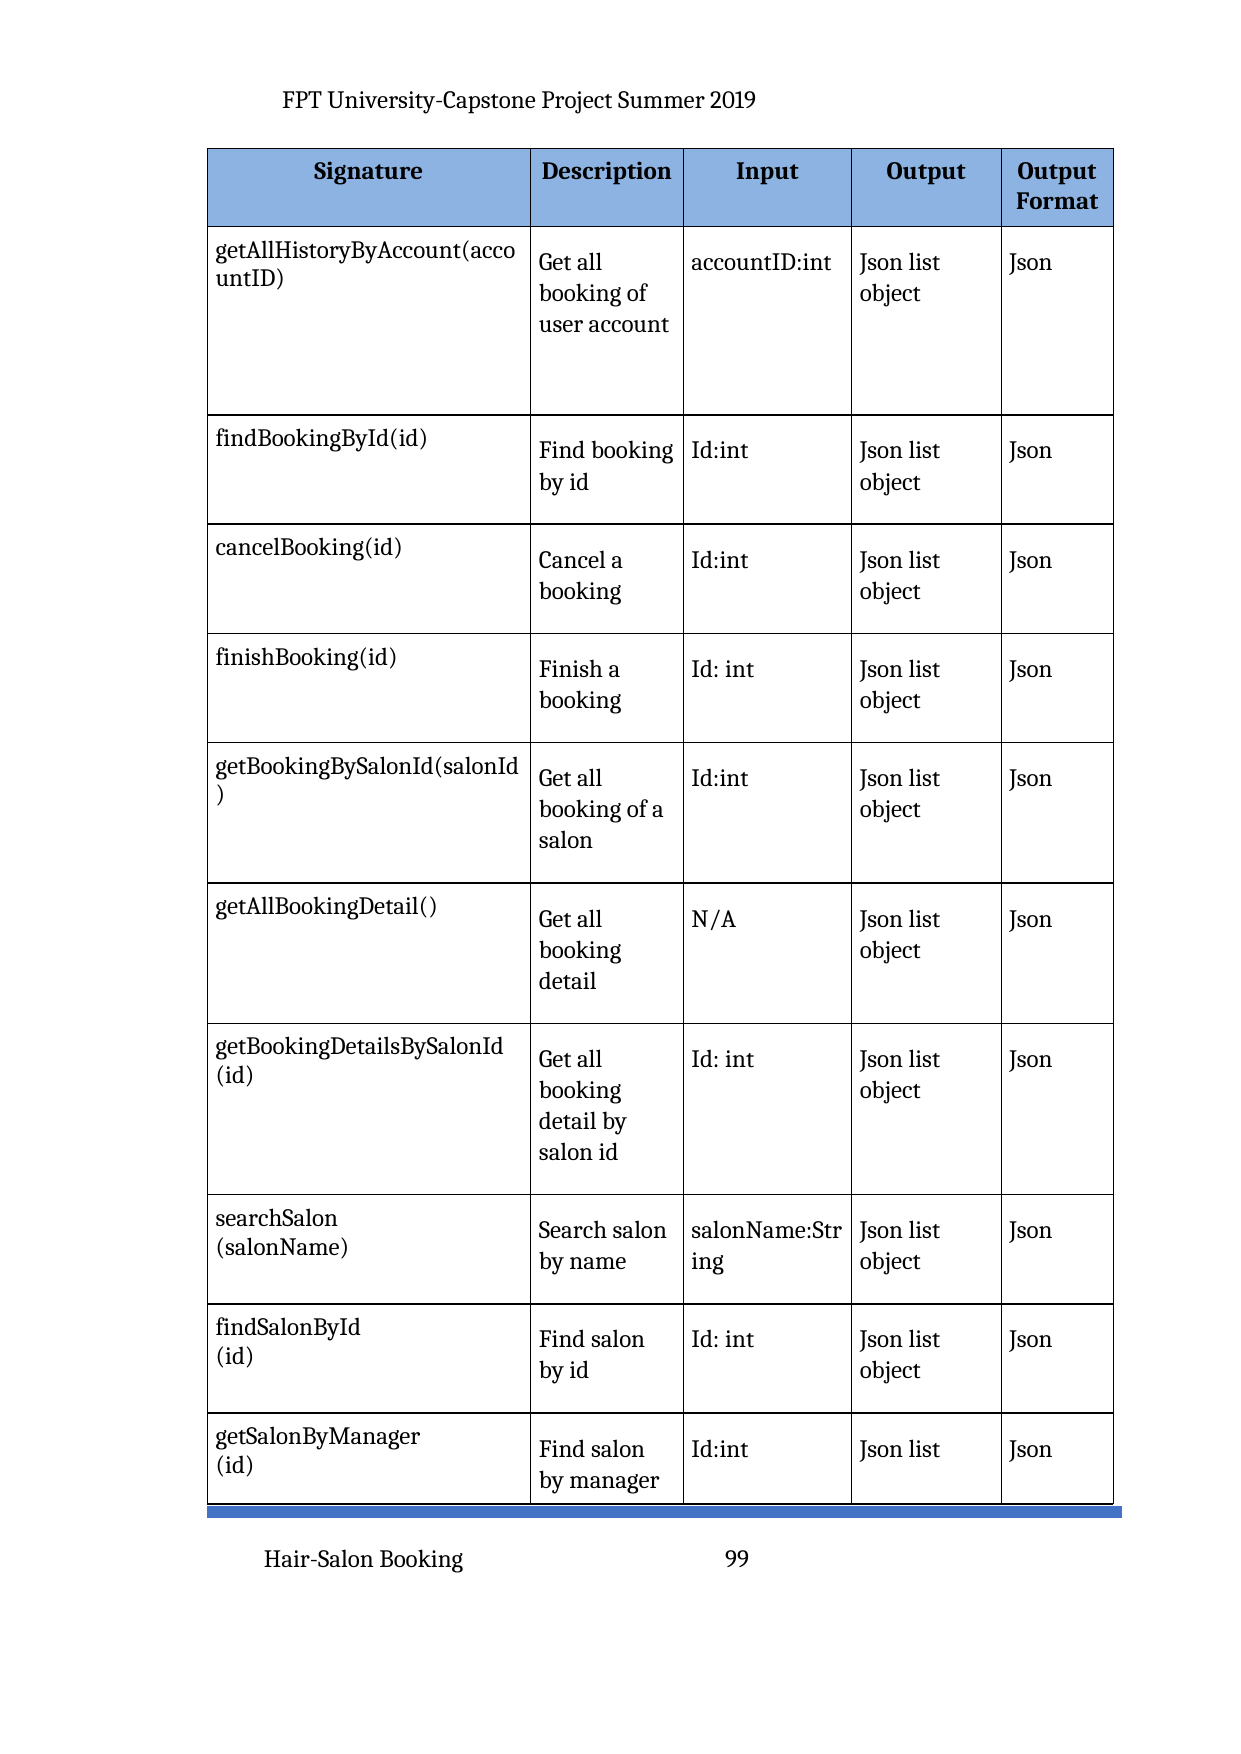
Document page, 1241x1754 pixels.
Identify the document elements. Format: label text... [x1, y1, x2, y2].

table_cell getSalonByManager (id) [208, 1414, 530, 1503]
table_cell searchSalon (salonName) [208, 1195, 530, 1303]
table_cell Json list object [852, 1414, 1001, 1503]
table_cell cancelBooking(id) [208, 525, 530, 632]
table_cell Id: int [684, 634, 851, 742]
table_cell Id: int [684, 1305, 851, 1412]
table_cell Json [1002, 227, 1113, 414]
table_cell Id:int [684, 416, 851, 523]
table_cell Json list object [852, 1305, 1001, 1412]
table_cell Id:int [684, 743, 851, 882]
table_cell getAllBookingDetail() [208, 884, 530, 1022]
table_cell Json list object [852, 525, 1001, 632]
table_cell getBookingBySalonId(salonId) [208, 743, 530, 882]
table_cell Json list object [852, 743, 1001, 882]
table_cell Find salon by id [531, 1305, 683, 1412]
table_cell Json [1002, 1414, 1113, 1503]
table_cell Json [1002, 1305, 1113, 1412]
table_cell Json list object [852, 1024, 1001, 1194]
table_cell Finish a booking [531, 634, 683, 742]
table_cell Json [1002, 1195, 1113, 1303]
table_cell Json list object [852, 416, 1001, 523]
table_cell Get all booking detail by salon id [531, 1024, 683, 1194]
table_cell findSalonById (id) [208, 1305, 530, 1412]
table_cell Json [1002, 743, 1113, 882]
table_cell Json [1002, 634, 1113, 742]
table_cell Json [1002, 1024, 1113, 1194]
table_cell Json [1002, 416, 1113, 523]
table_cell findBookingById(id) [208, 416, 530, 523]
table_cell Find booking by id [531, 416, 683, 523]
table_cell Json list object [852, 884, 1001, 1022]
table_cell Get all booking of user account [531, 227, 683, 414]
table_header Output Format [1002, 149, 1113, 226]
table_cell salonName:String [684, 1195, 851, 1303]
table_cell Json list object [852, 1195, 1001, 1303]
table_cell Get all booking of a salon [531, 743, 683, 882]
table_cell Id:int [684, 525, 851, 632]
table_header Signature [208, 149, 530, 226]
table_header Output [852, 149, 1001, 226]
table_cell Id:int [684, 1414, 851, 1503]
table_cell Json list object [852, 227, 1001, 414]
table_header Input [684, 149, 851, 226]
table_cell Cancel a booking [531, 525, 683, 632]
table_cell accountID:int [684, 227, 851, 414]
table_cell Find salon by manager account id [531, 1414, 683, 1503]
table_cell Json list object [852, 634, 1001, 742]
table_cell Json [1002, 884, 1113, 1022]
table_cell getBookingDetailsBySalonId (id) [208, 1024, 530, 1194]
table_cell N/A [684, 884, 851, 1022]
table_cell Id: int [684, 1024, 851, 1194]
table_cell Json [1002, 525, 1113, 632]
table_header Description [531, 149, 683, 226]
table_cell Search salon by name [531, 1195, 683, 1303]
table_cell Get all booking detail [531, 884, 683, 1022]
table_cell finishBooking(id) [208, 634, 530, 742]
table_cell getAllHistoryByAccount(accountID) [208, 227, 530, 414]
